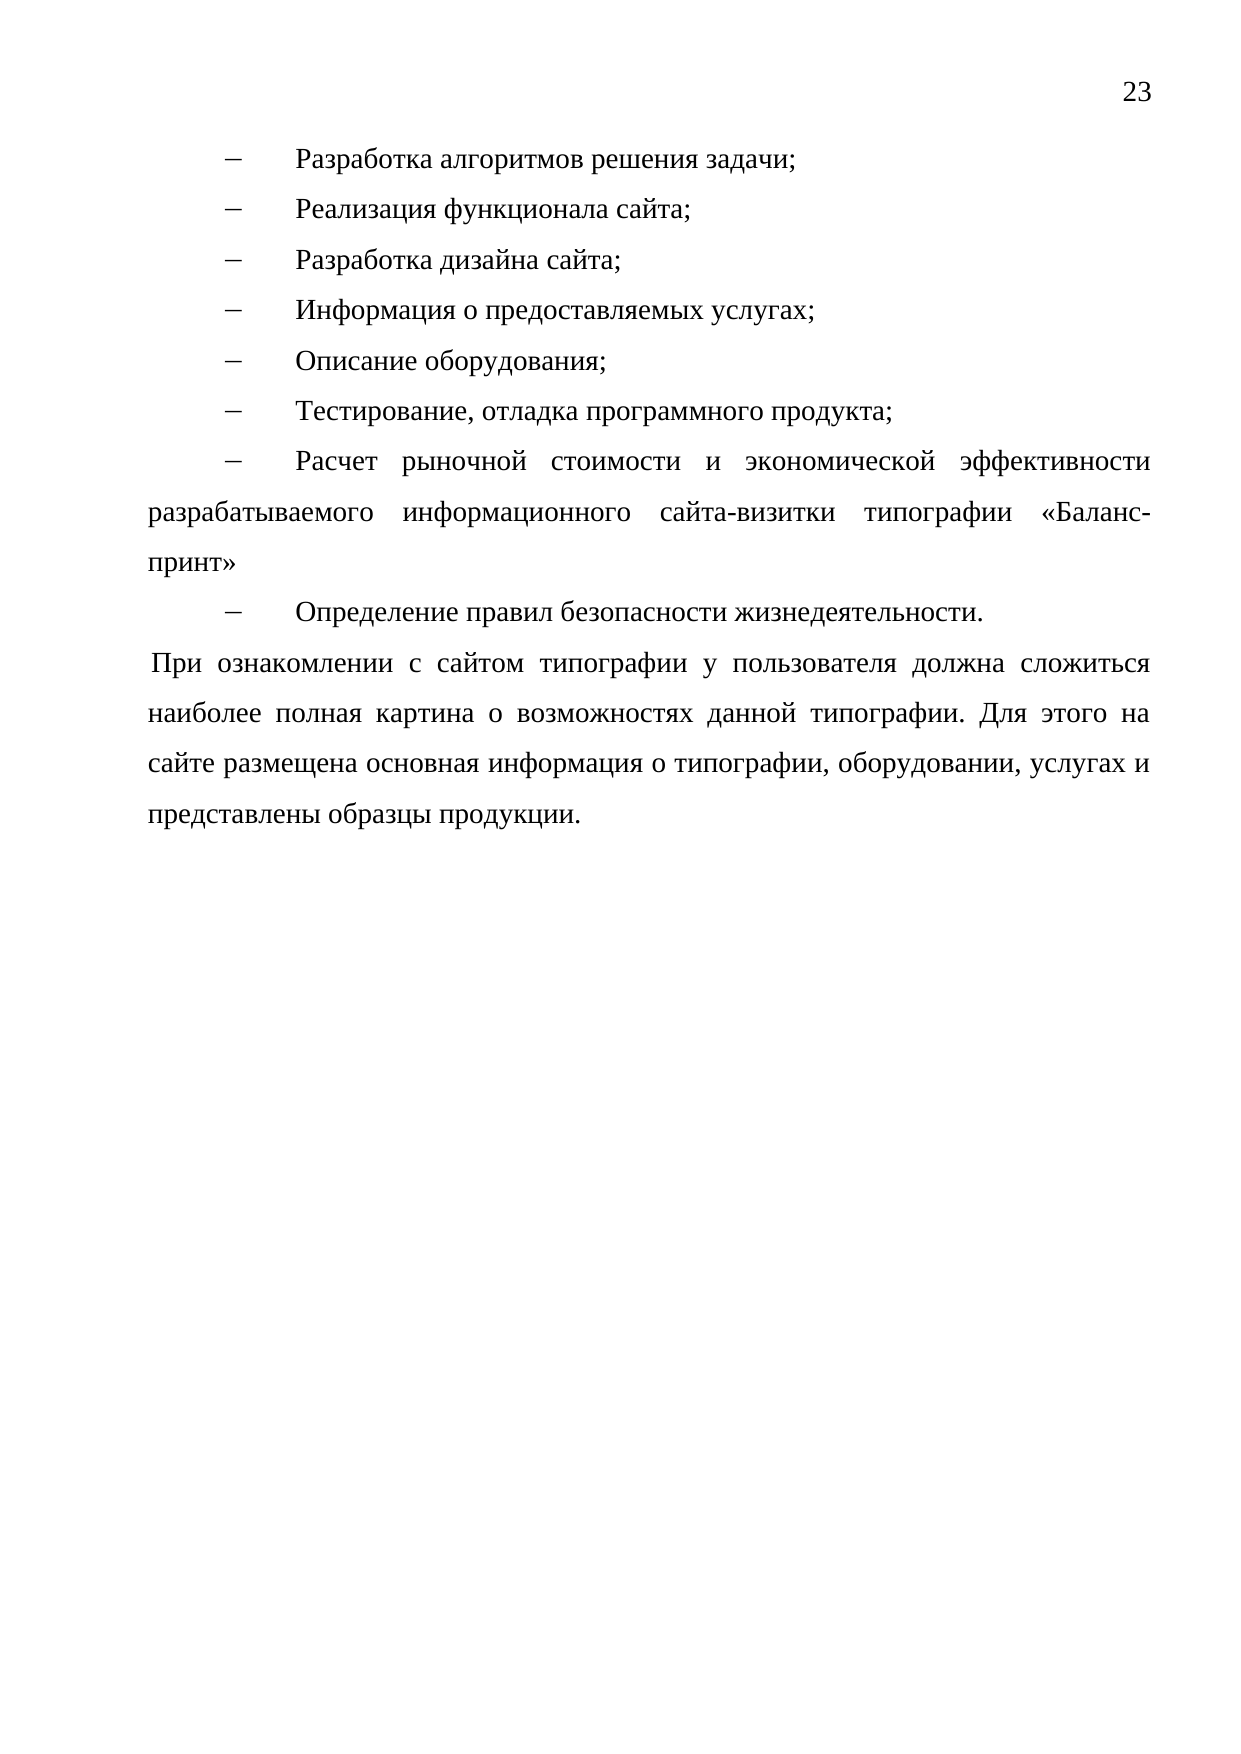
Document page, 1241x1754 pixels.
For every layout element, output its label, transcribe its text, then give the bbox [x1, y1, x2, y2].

list Разработка алгоритмов решения задачи; [218, 141, 1152, 174]
list Расчет рыночной стоимости и экономической эффективности разрабатываемого информационного сайта-визитки типографии «Баланс-принт» [148, 443, 1152, 578]
list Определение правил безопасности жизнедеятельности. [218, 594, 1152, 628]
list Реализация функционала сайта; [218, 191, 1152, 225]
list Тестирование, отладка программного продукта; [218, 393, 1152, 427]
list Описание оборудования; [218, 343, 1152, 376]
list Разработка дизайна сайта; [218, 242, 1152, 275]
list Информация о предоставляемых услугах; [218, 292, 1152, 326]
text При ознакомлении с сайтом типографии у пользователя должна сложиться наиболее полная картина о возможностях данной типографии. Для этого на сайте размещена основная информация о типографии, оборудовании, услугах и представлены образцы продукции. [148, 645, 1152, 829]
